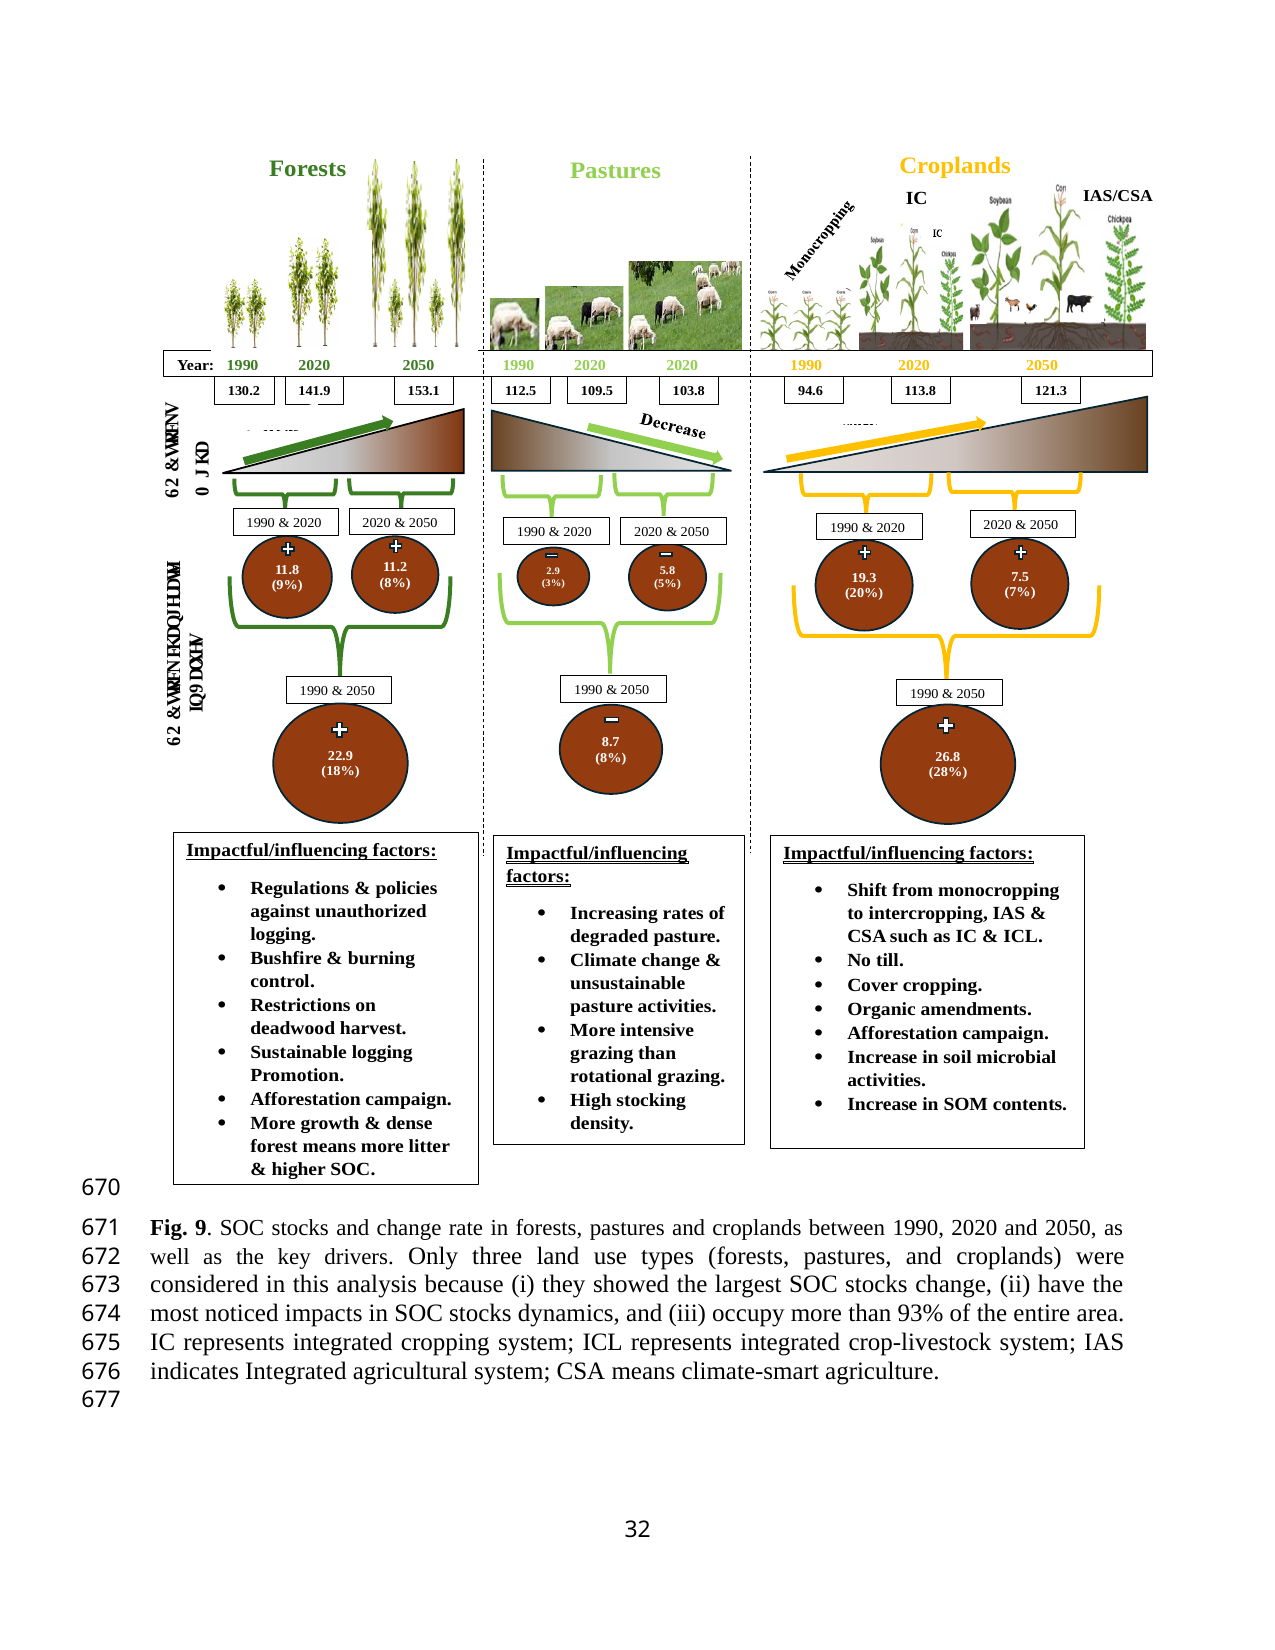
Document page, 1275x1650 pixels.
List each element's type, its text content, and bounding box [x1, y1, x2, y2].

text Fig. 9. SOC stocks and change rate in forests, pastures and croplands between 1990, 2020 and 2050, as well as the key drivers. Only three land use types (forests, pastures, and croplands) were considered in this analysis because (i) they showed the largest SOC stocks change, (ii) have the most noticed impacts in SOC stocks dynamics, and (iii) occupy more than 93% of the entire area. IC represents integrated cropping system; ICL represents integrated crop-livestock system; IAS indicates Integrated agricultural system; CSA means climate-smart agriculture. [150, 1214, 1125, 1384]
